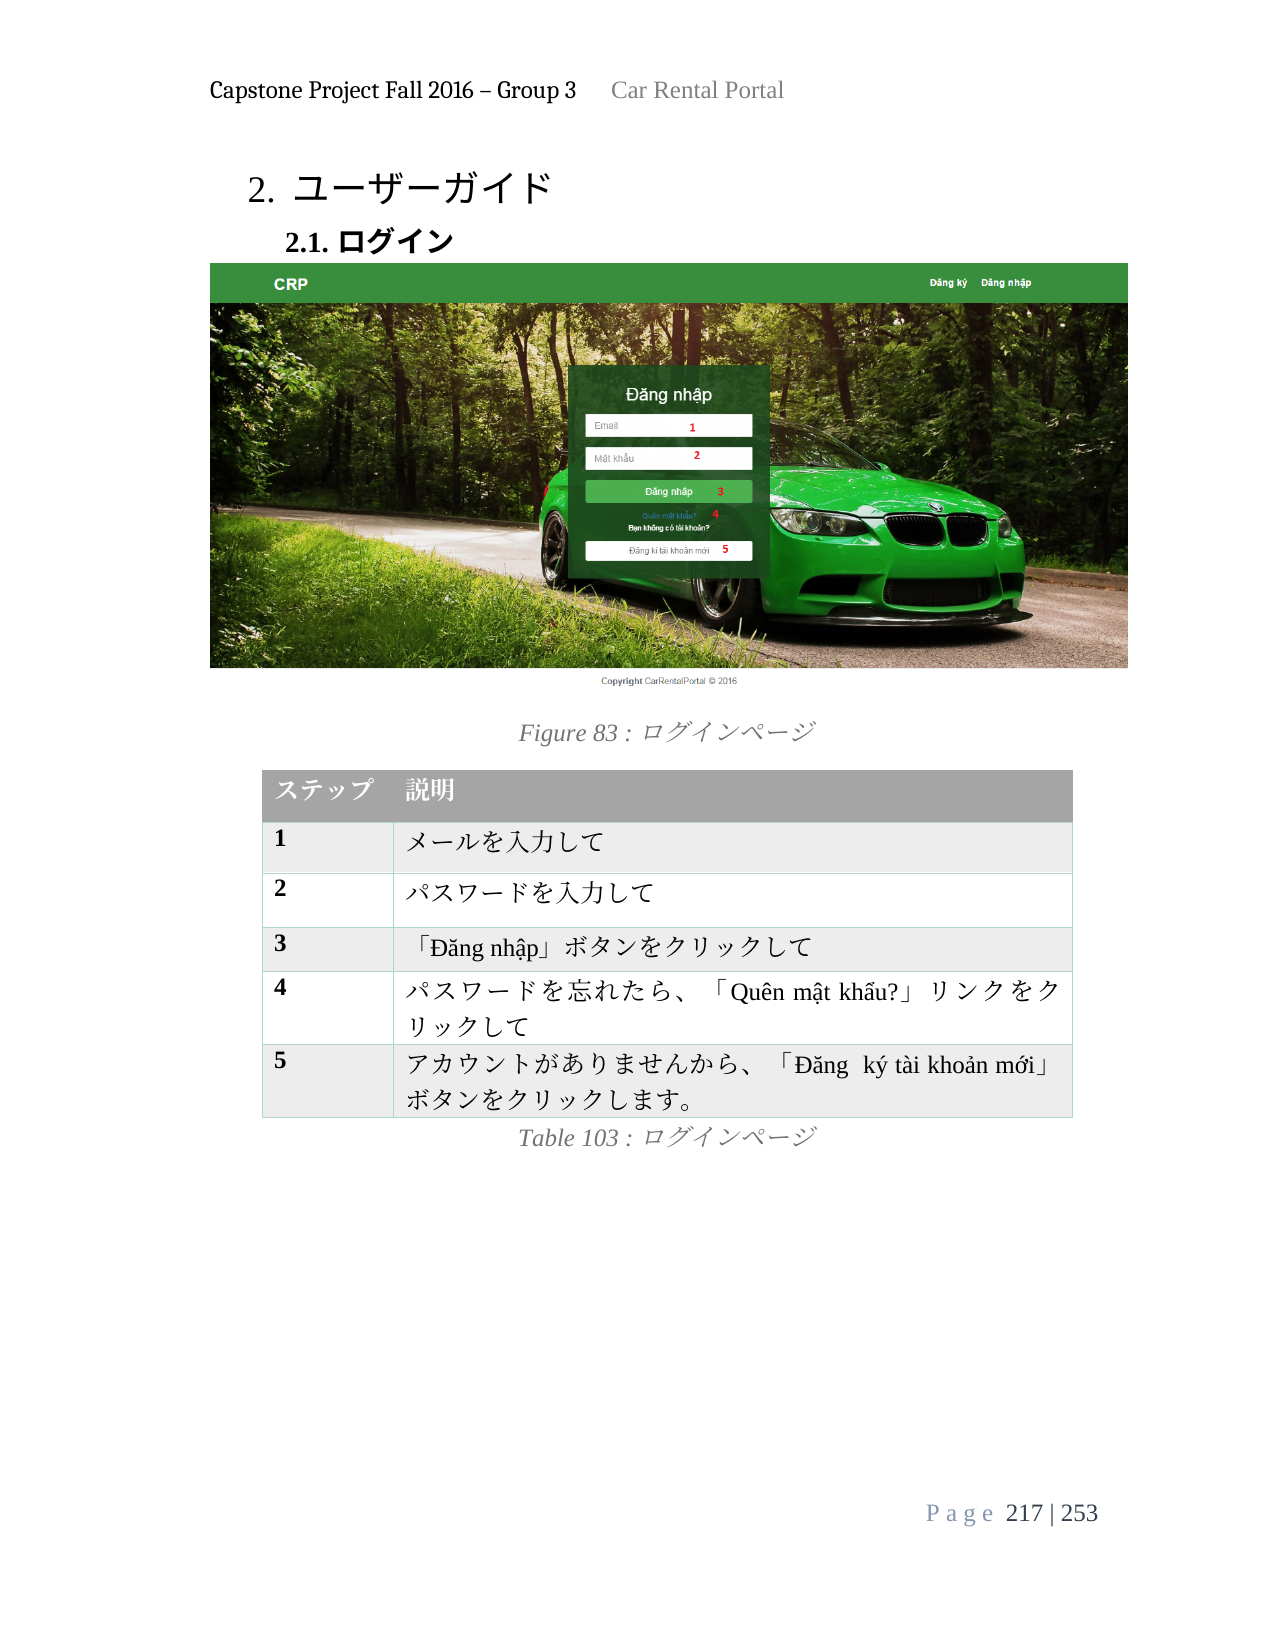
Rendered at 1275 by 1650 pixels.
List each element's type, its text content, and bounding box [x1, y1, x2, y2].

subtitle ユーザーガイド [247, 162, 1125, 213]
text Figure 83 : ログインページ [210, 713, 1125, 749]
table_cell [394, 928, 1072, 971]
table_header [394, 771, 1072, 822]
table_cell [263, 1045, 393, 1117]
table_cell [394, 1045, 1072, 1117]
picture [210, 263, 1128, 694]
text Table 103 : ログインページ [210, 1118, 1125, 1154]
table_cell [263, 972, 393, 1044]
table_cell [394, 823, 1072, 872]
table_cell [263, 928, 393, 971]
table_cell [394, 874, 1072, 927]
subtitle ログイン [285, 221, 1125, 261]
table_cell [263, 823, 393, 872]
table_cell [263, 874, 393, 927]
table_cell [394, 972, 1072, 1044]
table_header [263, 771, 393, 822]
